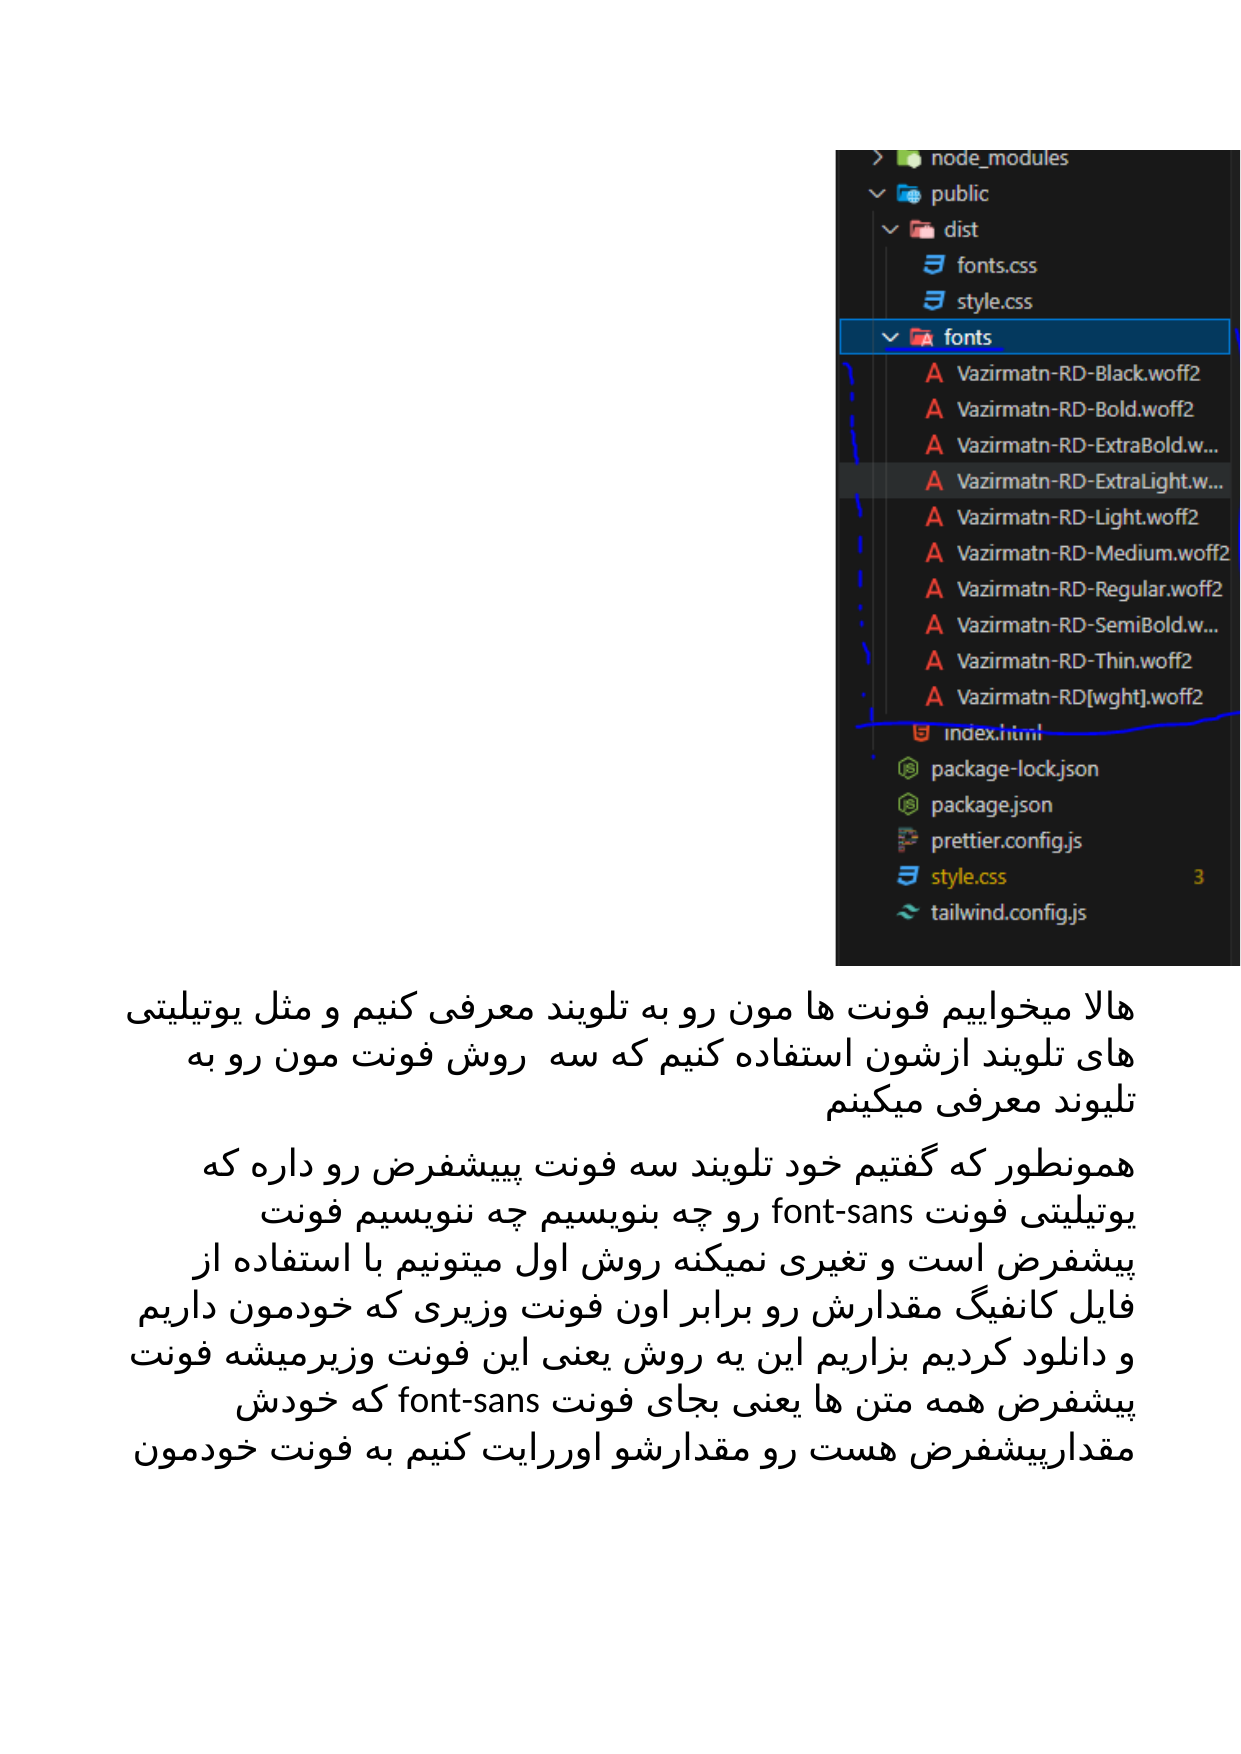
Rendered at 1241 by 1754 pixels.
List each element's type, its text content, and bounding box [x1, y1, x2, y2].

text همونطور که گفتیم خود تلویند سه فونت پییشفرض رو داره که یوتیلیتی فونت font-sans رو چه بنویسیم چه ننویسیم فونت پیشفرض است و تغیری نمیکنه روش اول میتونیم با استفاده از فایل کانفیگ مقدارش رو برابر اون فونت وزیری که خودمون داریم و دانلود کردیم بزاریم این یه روش یعنی این فونت وزیرمیشه فونت پیشفرض همه متن ها یعنی بجای فونت font-sans که خودش مقدارپیشفرض هست رو مقدارشو اوررایت کنیم به فونت خودمون [118, 1141, 1137, 1469]
picture [835, 150, 1241, 966]
text هالا میخواییم فونت ها مون رو به تلویند معرفی کنیم و مثل یوتیلیتی های تلویند ازشون استفاده کنیم که سه روش فونت مون رو به تلیوند معرفی میکینم [118, 984, 1137, 1121]
